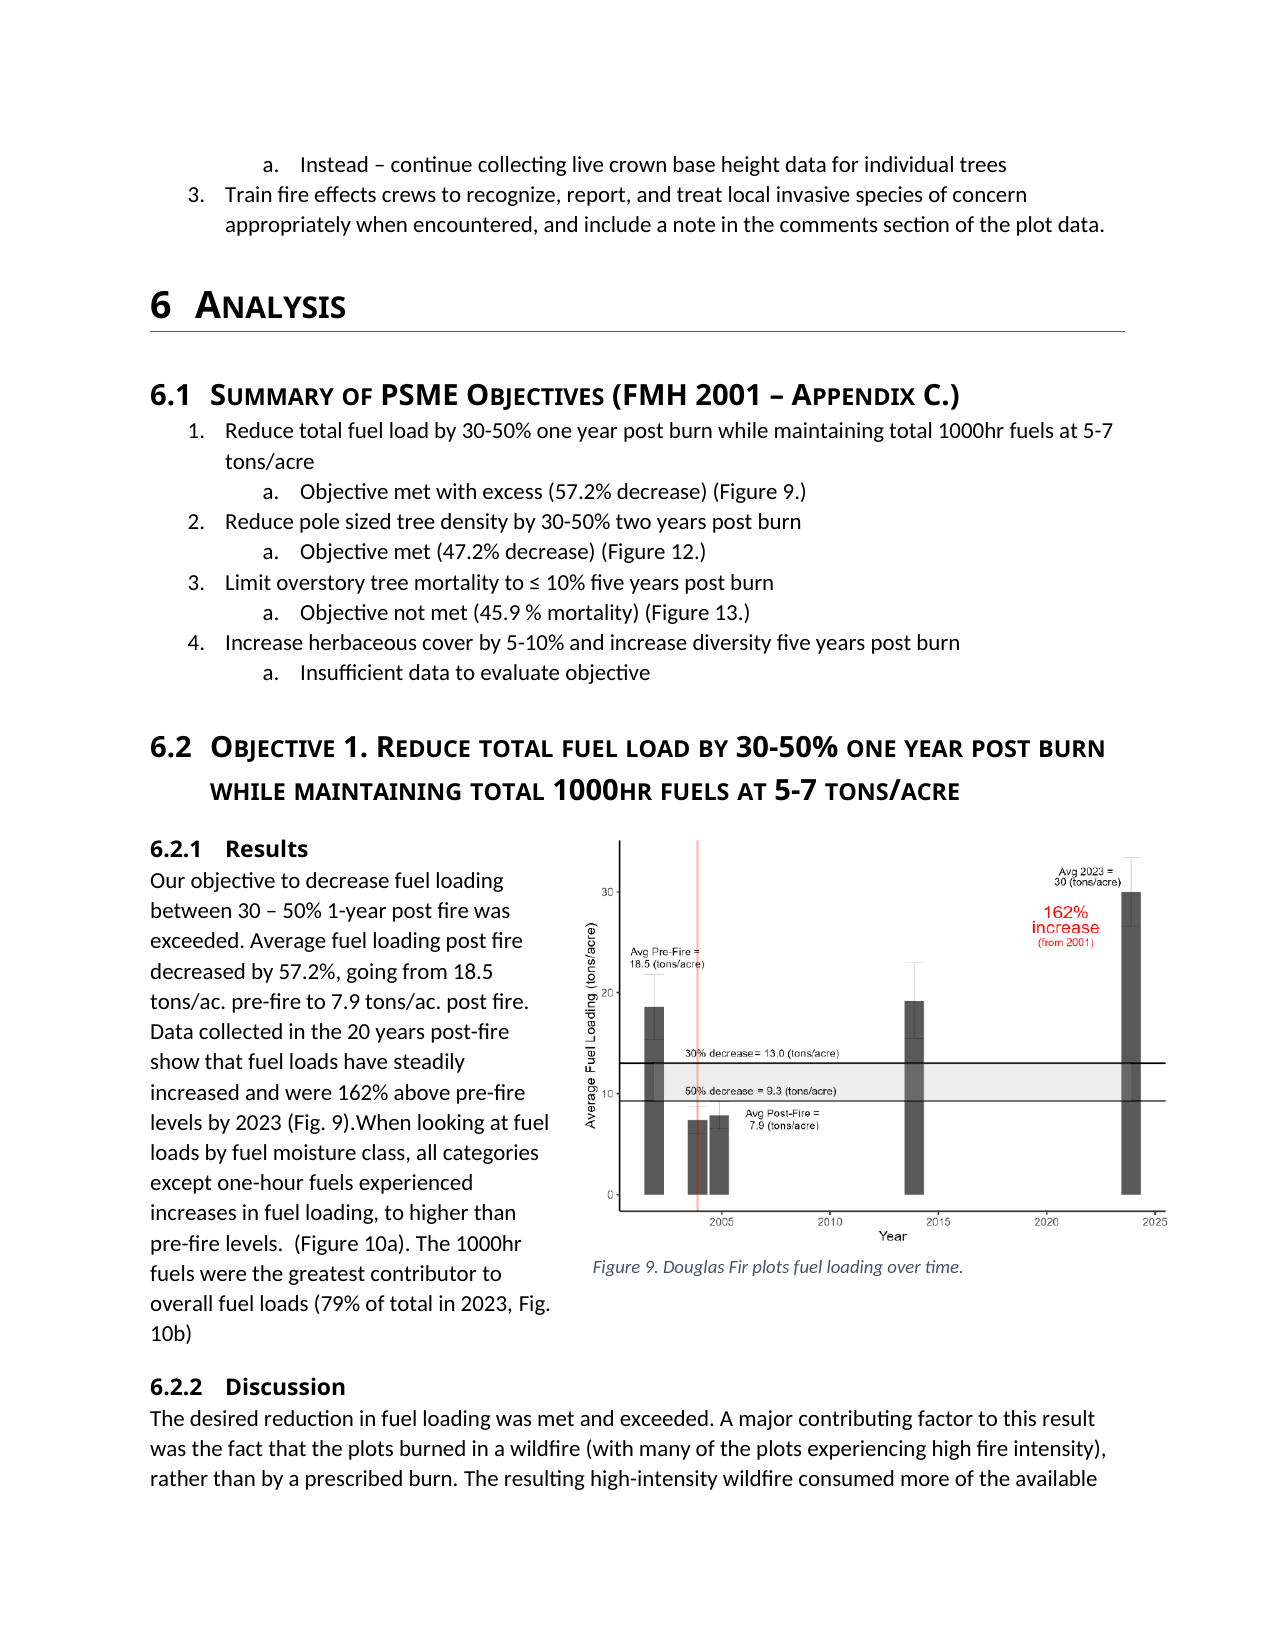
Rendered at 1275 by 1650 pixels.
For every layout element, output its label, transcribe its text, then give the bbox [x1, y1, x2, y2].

subtitle Analysis [150, 278, 1125, 331]
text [150, 1404, 1125, 1493]
list Objective met (47.2% decrease) (Figure 12.) [262, 537, 1125, 566]
list Reduce pole sized tree density by 30-50% two years post burn [187, 507, 1125, 535]
list Limit overstory tree mortality to ≤ 10% five years post burn [187, 568, 1125, 596]
subtitle Results [150, 832, 1125, 864]
list Train fire effects crews to recognize, report, and treat local invasive species of concern appropriately when encountered, and include a note in the comments section of the plot data. [187, 180, 1125, 238]
subtitle Discussion [150, 1370, 1125, 1402]
subtitle Summary of PSME Objectives (FMH 2001 – Appendix C.) [150, 374, 1125, 413]
list Objective not met (45.9 % mortality) (Figure 13.) [262, 598, 1125, 626]
list Instead – continue collecting live crown base height data for individual trees [262, 150, 1125, 178]
list Objective met with excess (57.2% decrease) (Figure 9.) [262, 477, 1125, 505]
list Reduce total fuel load by 30-50% one year post burn while maintaining total 1000hr fuels at 5-7 tons/acre [187, 417, 1125, 475]
picture [578, 833, 1172, 1250]
list Increase herbaceous cover by 5-10% and increase diversity five years post burn [187, 628, 1125, 656]
list Insufficient data to evaluate objective [262, 658, 1125, 686]
subtitle Objective 1. Reduce total fuel load by 30-50% one year post burn while maintaining total 1000hr fuels at 5-7 tons/acre [150, 726, 1125, 808]
